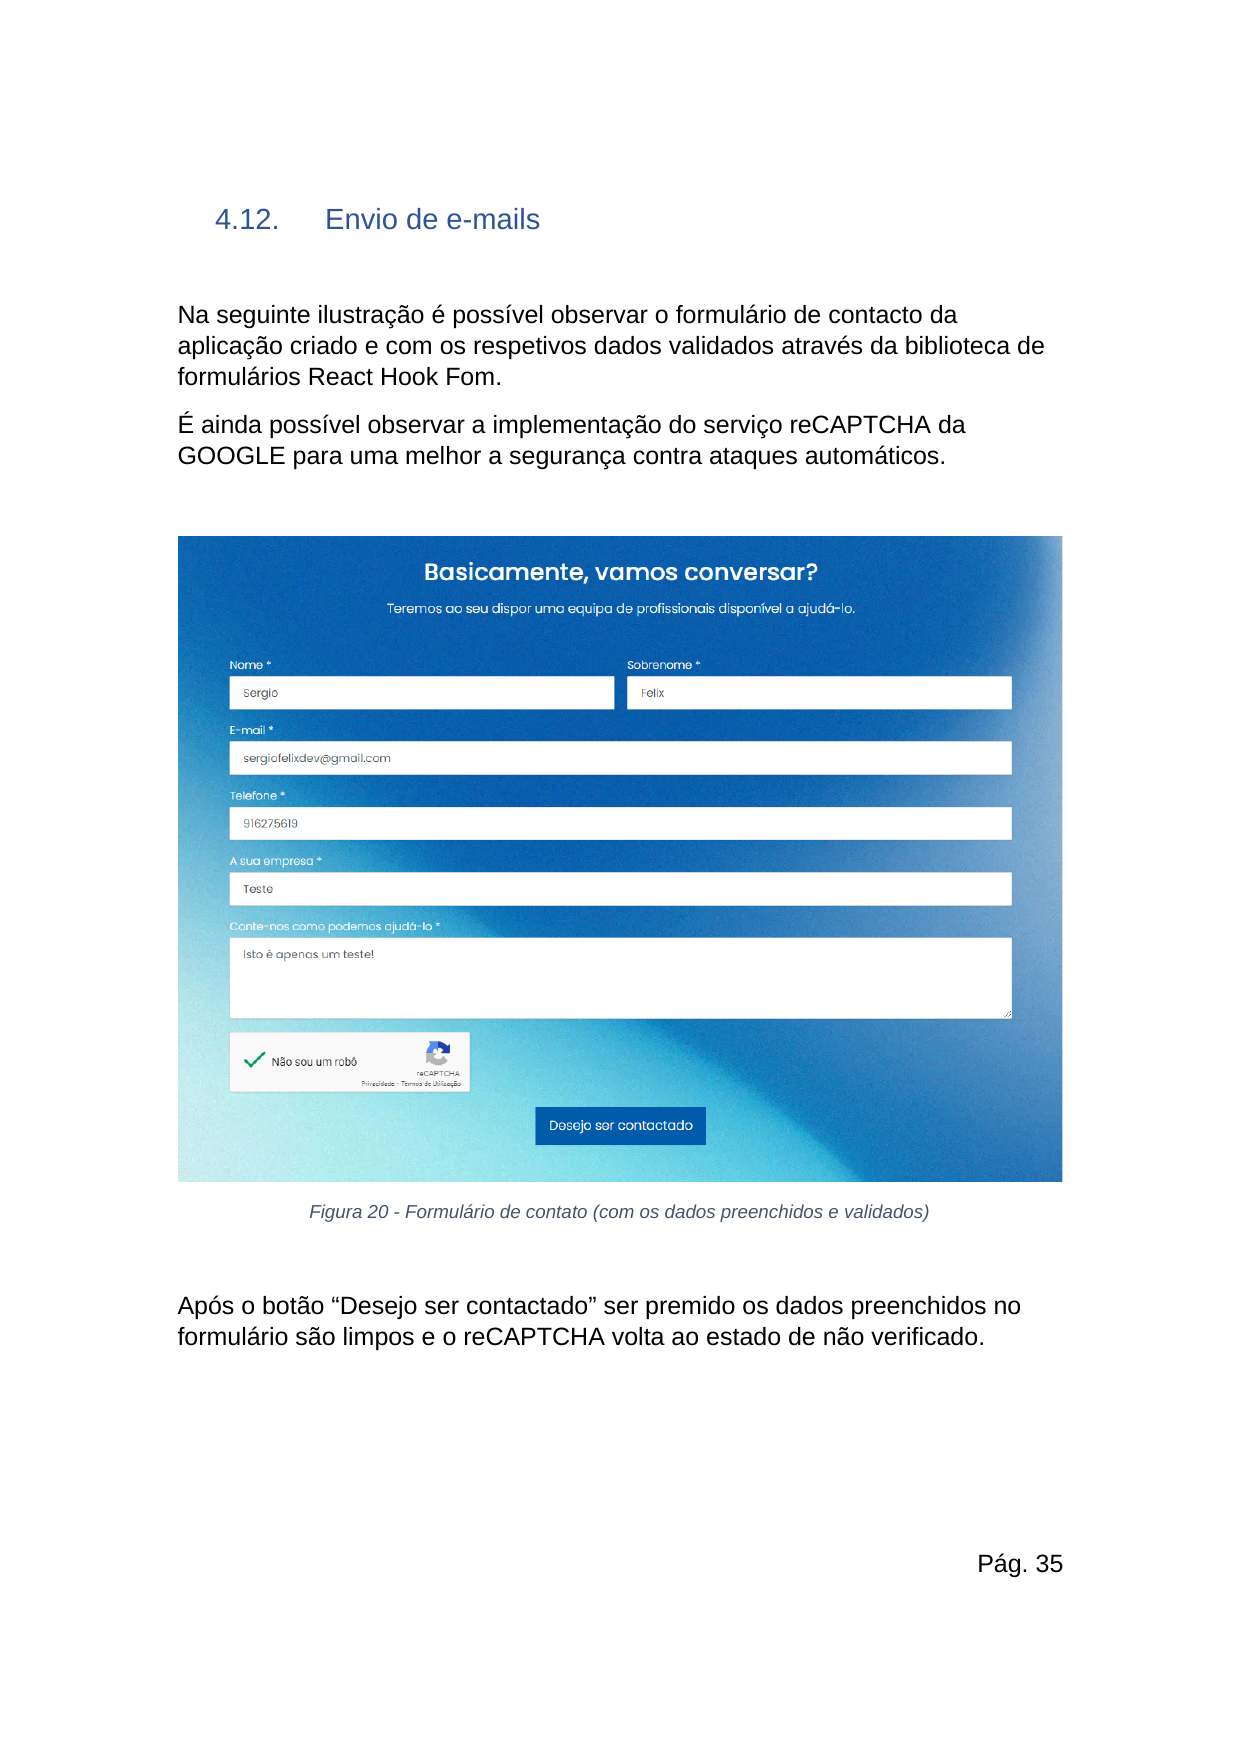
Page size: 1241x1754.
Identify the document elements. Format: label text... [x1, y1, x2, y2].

picture [178, 536, 1063, 1182]
text É ainda possível observar a implementação do serviço reCAPTCHA da GOOGLE para uma melhor a segurança contra ataques automáticos. [177, 410, 1063, 470]
text Na seguinte ilustração é possível observar o formulário de contacto da aplicação criado e com os respetivos dados validados através da biblioteca de formulários React Hook Fom. [177, 300, 1063, 391]
text Após o botão “Desejo ser contactado” ser premido os dados preenchidos no formulário são limpos e o reCAPTCHA volta ao estado de não verificado. [177, 1291, 1063, 1351]
subtitle Envio de e-mails [215, 202, 1063, 236]
